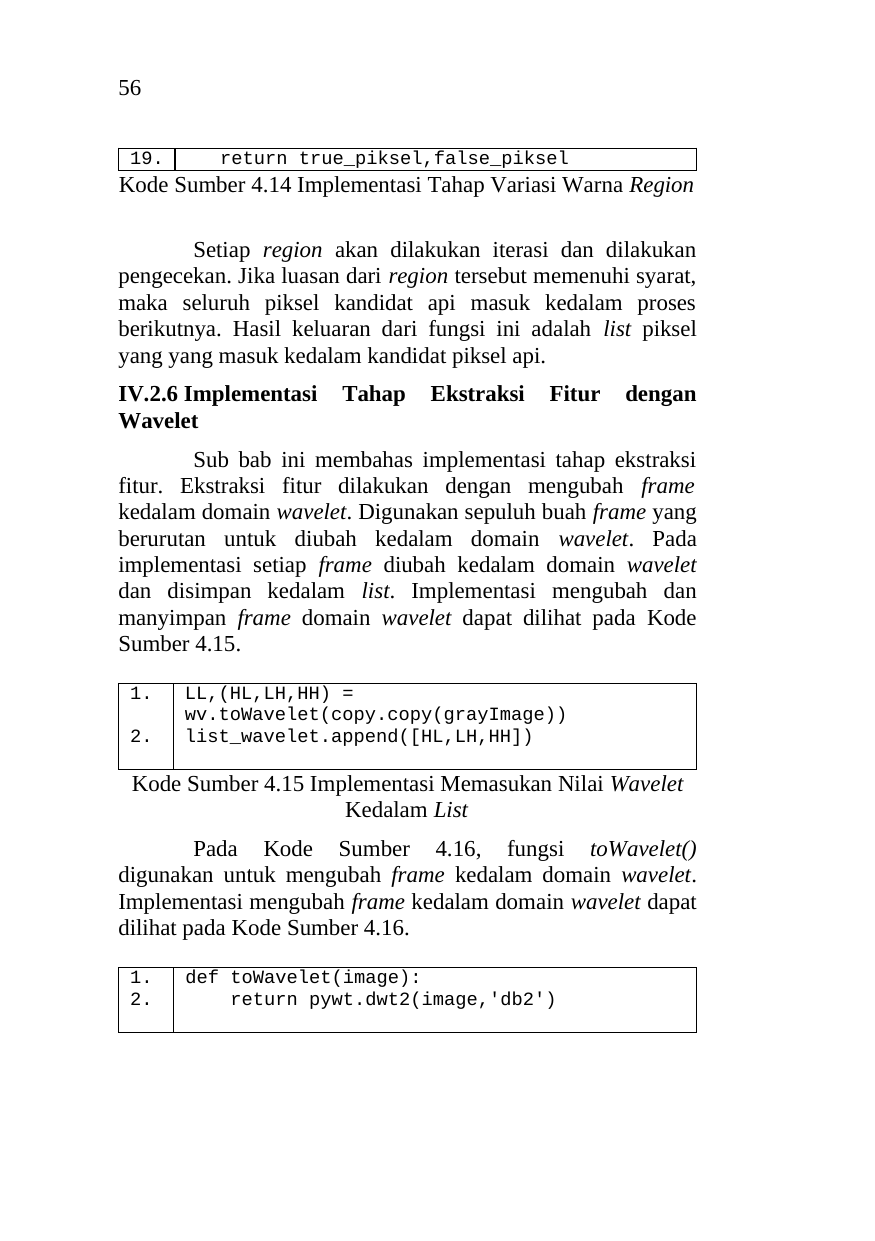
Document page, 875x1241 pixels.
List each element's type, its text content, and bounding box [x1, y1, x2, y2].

table_header def toWavelet(image): return pywt.dwt2(image,'db2') [174, 968, 696, 1032]
subtitle Implementasi Tahap Ekstraksi Fitur dengan Wavelet [118, 381, 697, 433]
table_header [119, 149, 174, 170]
text Sub bab ini membahas implementasi tahap ekstraksi fitur. Ekstraksi fitur dilakukan dengan mengubah frame kedalam domain wavelet. Digunakan sepuluh buah frame yang berurutan untuk diubah kedalam domain wavelet. Pada implementasi setiap frame diubah kedalam domain wavelet dan disimpan kedalam list. Implementasi mengubah dan manyimpan frame domain wavelet dapat dilihat pada Kode Sumber 4.15. [118, 446, 697, 657]
text Kode Sumber 4.14 Implementasi Tahap Variasi Warna Region [118, 171, 697, 197]
text Kode Sumber 4.15 Implementasi Memasukan Nilai Wavelet Kedalam List [118, 770, 697, 823]
table_header 1. 2. [119, 968, 173, 1032]
text Pada Kode Sumber 4.16, fungsi toWavelet() digunakan untuk mengubah frame kedalam domain wavelet. Implementasi mengubah frame kedalam domain wavelet dapat dilihat pada Kode Sumber 4.16. [118, 835, 697, 941]
text Setiap region akan dilakukan iterasi dan dilakukan pengecekan. Jika luasan dari region tersebut memenuhi syarat, maka seluruh piksel kandidat api masuk kedalam proses berikutnya. Hasil keluaran dari fungsi ini adalah list piksel yang yang masuk kedalam kandidat piksel api. [118, 236, 697, 368]
table_header 1. 2. [119, 684, 173, 769]
table_header LL,(HL,LH,HH) = wv.toWavelet(copy.copy(grayImage)) list_wavelet.append([HL,LH,HH]) [174, 684, 696, 769]
